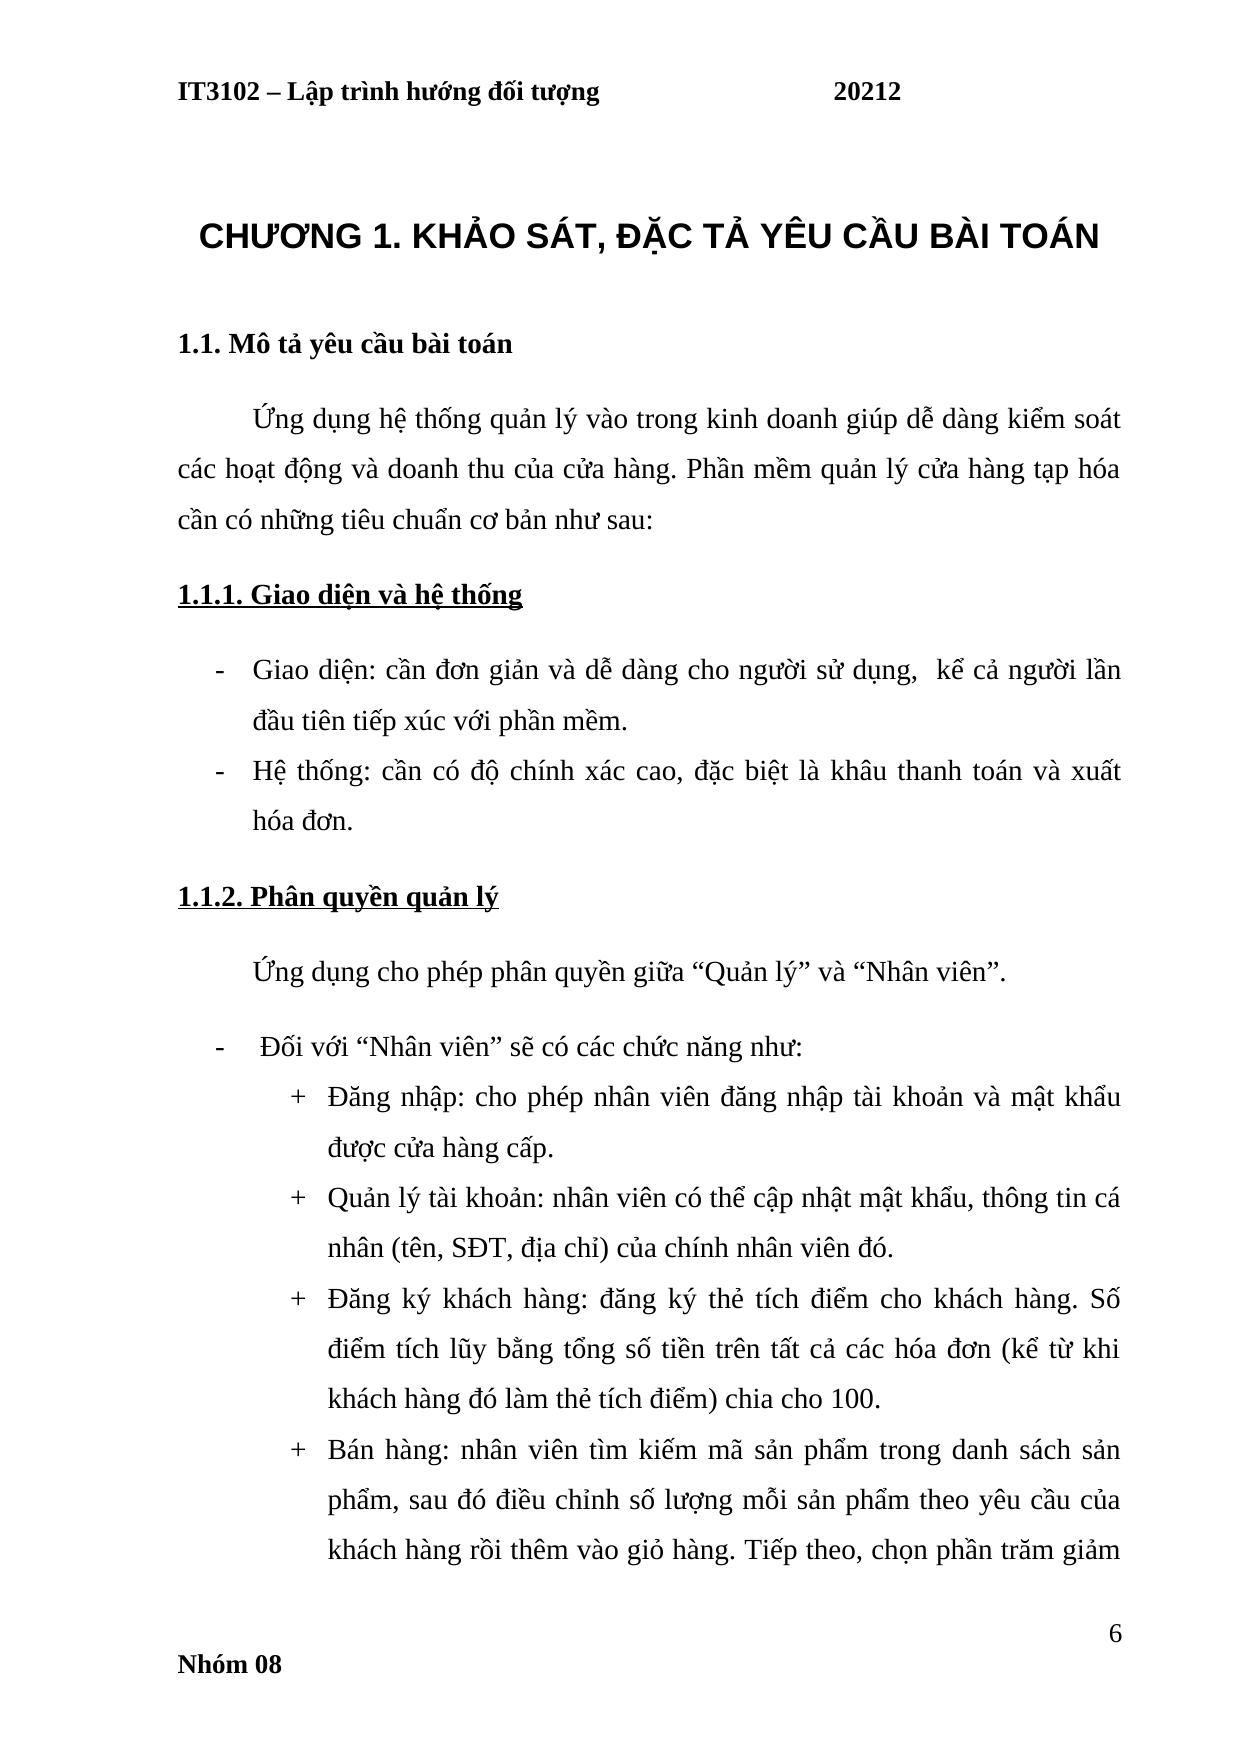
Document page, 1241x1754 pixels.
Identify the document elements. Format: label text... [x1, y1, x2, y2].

list Đăng ký khách hàng: đăng ký thẻ tích điểm cho khách hàng. Số điểm tích lũy bằng tổng số tiền trên tất cả các hóa đơn (kể từ khi khách hàng đó làm thẻ tích điểm) chia cho 100. [290, 1281, 1122, 1415]
list Quản lý tài khoản: nhân viên có thể cập nhật mật khẩu, thông tin cá nhân (tên, SĐT, địa chỉ) của chính nhân viên đó. [290, 1180, 1122, 1264]
list Đăng nhập: cho phép nhân viên đăng nhập tài khoản và mật khẩu được cửa hàng cấp. [290, 1079, 1122, 1163]
text Ứng dụng hệ thống quản lý vào trong kinh doanh giúp dễ dàng kiểm soát các hoạt động và doanh thu của cửa hàng. Phần mềm quản lý cửa hàng tạp hóa cần có những tiêu chuẩn cơ bản như sau: [177, 401, 1122, 535]
subtitle 1.1.1. Giao diện và hệ thống [177, 577, 1122, 611]
subtitle 1.1. Mô tả yêu cầu bài toán [177, 326, 1122, 359]
text Ứng dụng cho phép phân quyền giữa “Quản lý” và “Nhân viên”. [177, 954, 1122, 987]
list Hệ thống: cần có độ chính xác cao, đặc biệt là khâu thanh toán và xuất hóa đơn. [215, 753, 1122, 837]
subtitle CHƯƠNG 1. KHẢO SÁT, ĐẶC TẢ YÊU CẦU BÀI TOÁN [177, 215, 1122, 256]
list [290, 1432, 1122, 1566]
list Giao diện: cần đơn giản và dễ dàng cho người sử dụng, kể cả người lần đầu tiên tiếp xúc với phần mềm. [215, 652, 1122, 736]
list Đối với “Nhân viên” sẽ có các chức năng như: [215, 1029, 1122, 1063]
subtitle 1.1.2. Phân quyền quản lý [177, 879, 1122, 912]
